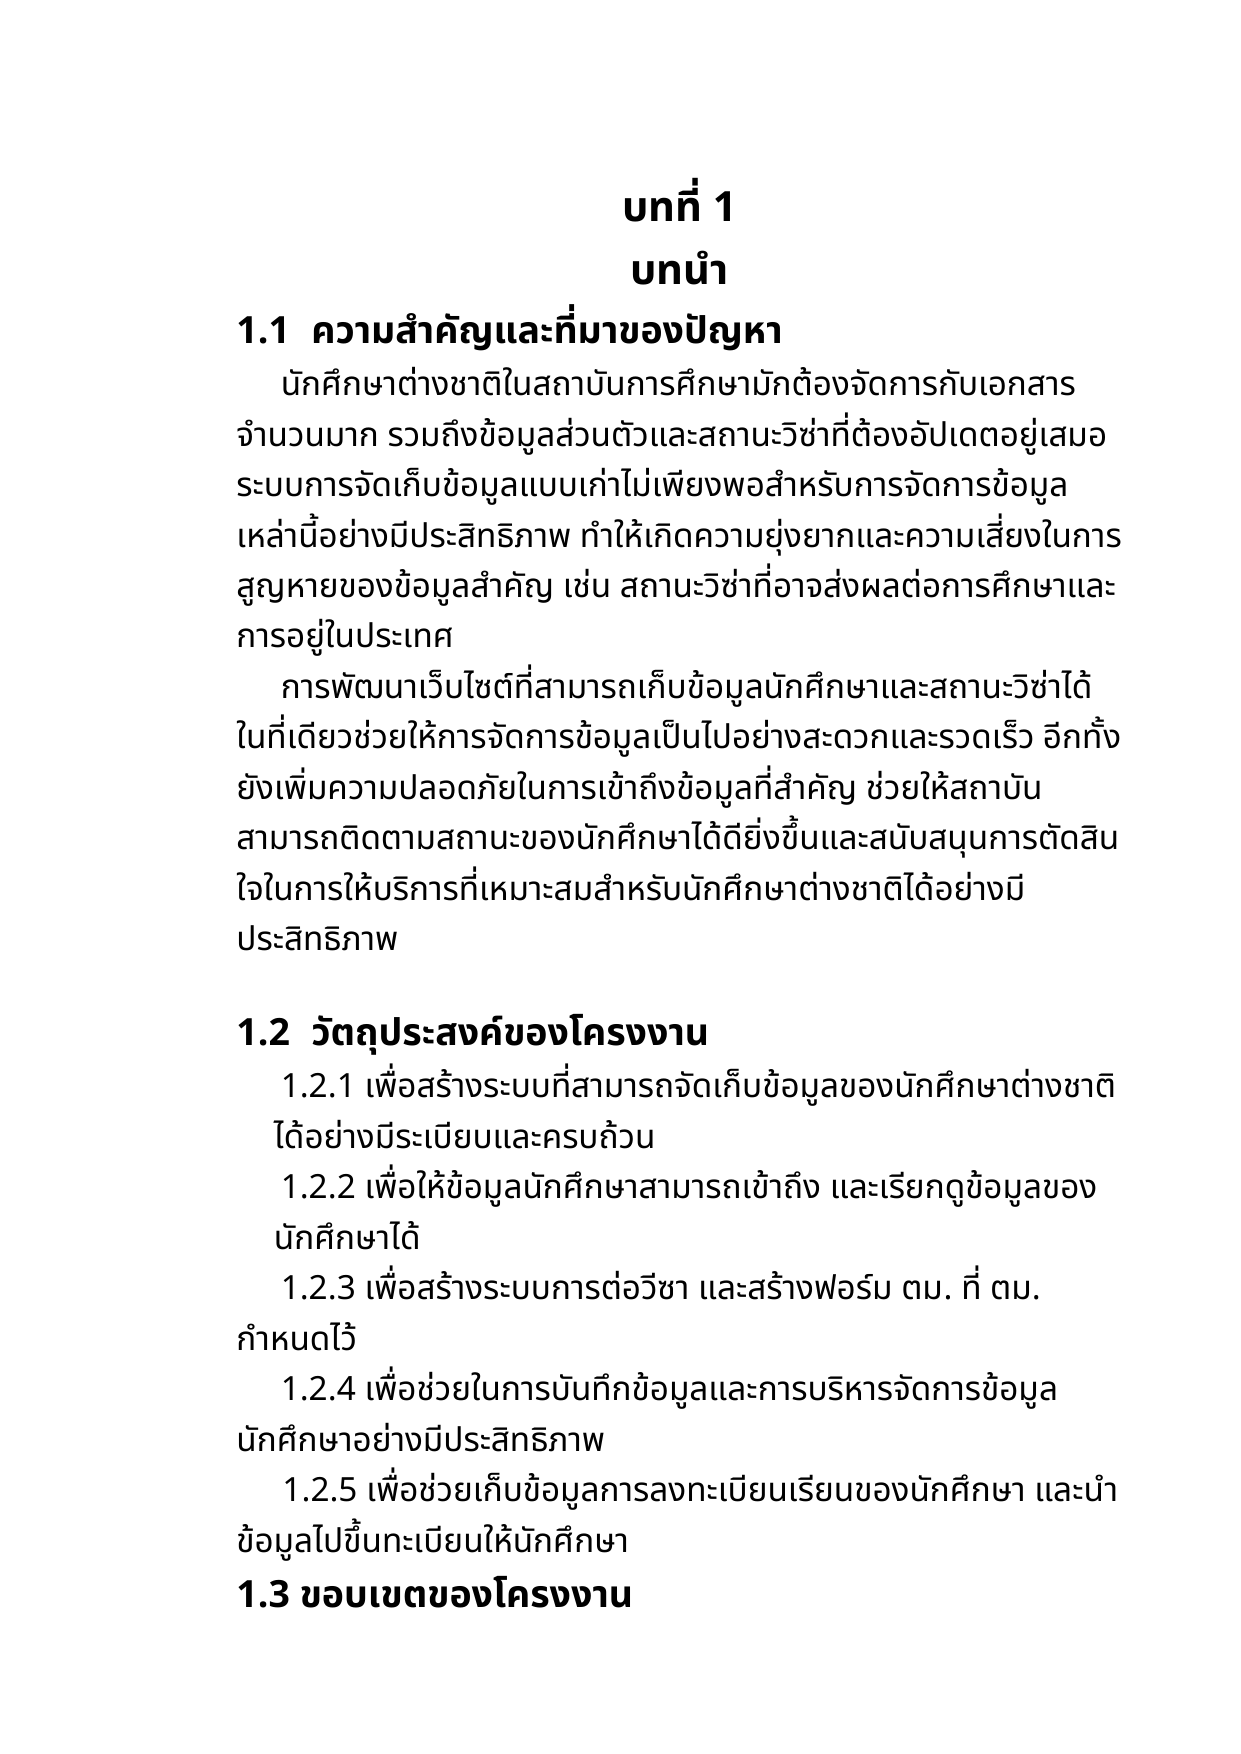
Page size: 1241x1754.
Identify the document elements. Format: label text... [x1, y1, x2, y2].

text การพัฒนาเว็บไซต์ที่สามารถเก็บข้อมูลนักศึกษาและสถานะวิซ่าได้ในที่เดียวช่วยให้การจัดการข้อมูลเป็นไปอย่างสะดวกและรวดเร็ว อีกทั้งยังเพิ่มความปลอดภัยในการเข้าถึงข้อมูลที่สำคัญ ช่วยให้สถาบันสามารถติดตามสถานะของนักศึกษาได้ดียิ่งขึ้นและสนับสนุนการตัดสินใจในการให้บริการที่เหมาะสมสำหรับนักศึกษาต่างชาติได้อย่างมีประสิทธิภาพ [236, 663, 1122, 965]
text 1.2.1 เพื่อสร้างระบบที่สามารถจัดเก็บข้อมูลของนักศึกษาต่างชาติได้อย่างมีระเบียบและครบถ้วน [274, 1062, 1122, 1163]
text 1.2.5 เพื่อช่วยเก็บข้อมูลการลงทะเบียนเรียนของนักศึกษา และนำข้อมูลไปขึ้นทะเบียนให้นักศึกษา [236, 1466, 1122, 1567]
text นักศึกษาต่างชาติในสถาบันการศึกษามักต้องจัดการกับเอกสารจำนวนมาก รวมถึงข้อมูลส่วนตัวและสถานะวิซ่าที่ต้องอัปเดตอยู่เสมอ ระบบการจัดเก็บข้อมูลแบบเก่าไม่เพียงพอสำหรับการจัดการข้อมูลเหล่านี้อย่างมีประสิทธิภาพ ทำให้เกิดความยุ่งยากและความเสี่ยงในการสูญหายของข้อมูลสำคัญ เช่น สถานะวิซ่าที่อาจส่งผลต่อการศึกษาและการอยู่ในประเทศ [236, 360, 1122, 663]
text 1.3 ขอบเขตของโครงงาน [236, 1567, 1122, 1624]
text 1.2.4 เพื่อช่วยในการบันทึกข้อมูลและการบริหารจัดการข้อมูลนักศึกษาอย่างมีประสิทธิภาพ [236, 1365, 1122, 1466]
text 1.2.2 เพื่อให้ข้อมูลนักศึกษาสามารถเข้าถึง และเรียกดูข้อมูลของนักศึกษาได้ [274, 1163, 1122, 1264]
text บทนำ [236, 241, 1122, 303]
text 1.2.3 เพื่อสร้างระบบการต่อวีซา และสร้างฟอร์ม ตม. ที่ ตม. กำหนดไว้ [236, 1264, 1122, 1365]
list ความสำคัญและที่มาของปัญหา [236, 303, 1122, 360]
list วัตถุประสงค์ของโครงงาน [236, 1005, 1122, 1062]
text บทที่ 1 [236, 177, 1122, 241]
